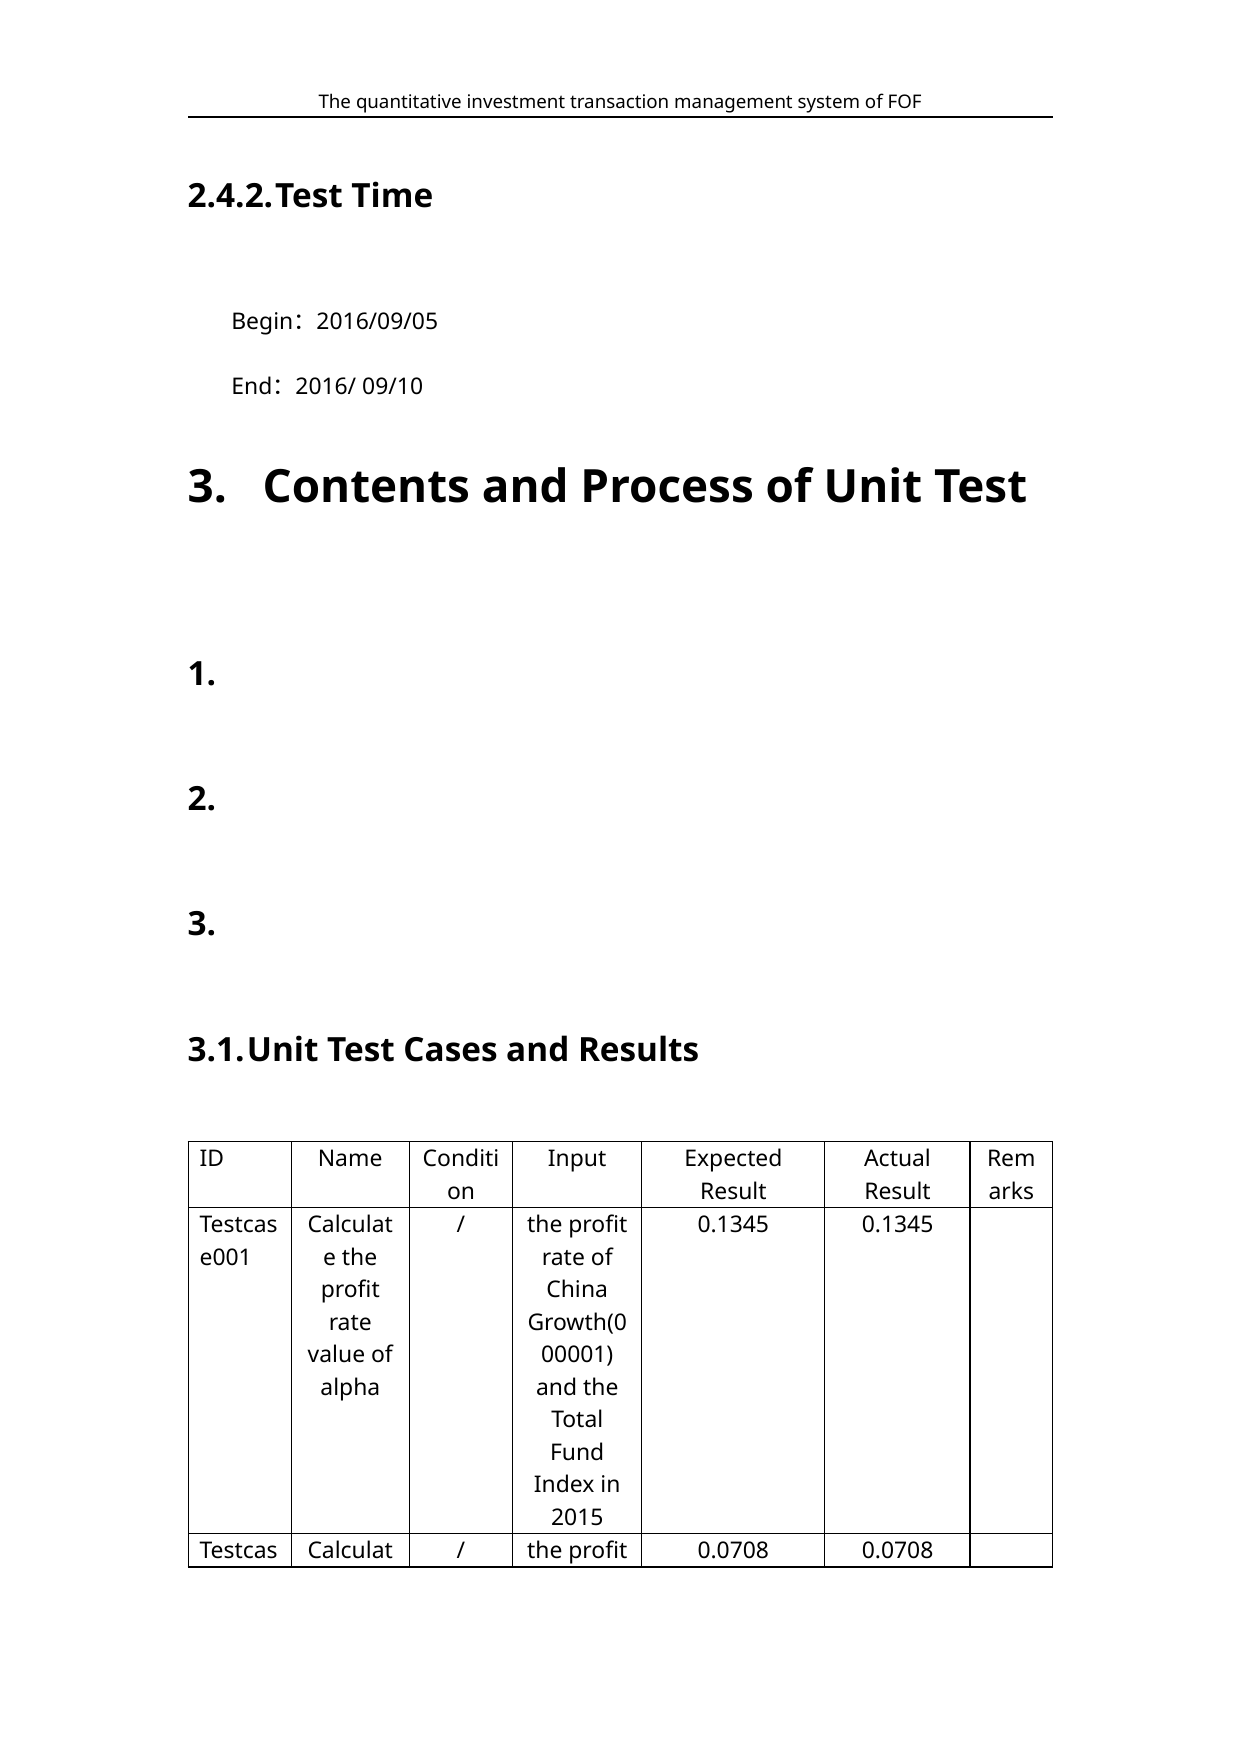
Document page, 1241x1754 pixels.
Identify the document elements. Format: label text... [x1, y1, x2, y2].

table_cell [971, 1534, 1052, 1566]
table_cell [513, 1534, 641, 1566]
table_header Actual Result [825, 1142, 969, 1207]
table_cell / [410, 1534, 512, 1566]
table_cell [971, 1208, 1052, 1533]
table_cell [292, 1534, 409, 1566]
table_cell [513, 1208, 641, 1533]
table_header Condition [410, 1142, 512, 1207]
table_cell 0.1345 [642, 1208, 824, 1533]
table_header Name [292, 1142, 409, 1207]
table_header Expected Result [642, 1142, 824, 1207]
table_cell 0.1345 [825, 1208, 969, 1533]
table_header Remarks [971, 1142, 1052, 1207]
table_header ID [189, 1142, 291, 1207]
table_cell Testcase001 [189, 1208, 291, 1533]
table_cell Testcase002 [189, 1534, 291, 1566]
subtitle Test Time [187, 162, 1053, 227]
table_cell / [410, 1208, 512, 1533]
table_cell 0.0708 [825, 1534, 969, 1566]
subtitle Contents and Process of Unit Test [187, 453, 1053, 518]
text Begin：2016/09/05 [231, 287, 1053, 352]
subtitle Unit Test Cases and Results [187, 1016, 1053, 1081]
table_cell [292, 1208, 409, 1533]
text End：2016/ 09/10 [231, 352, 1053, 417]
table_header Input [513, 1142, 641, 1207]
table_cell 0.0708 [642, 1534, 824, 1566]
